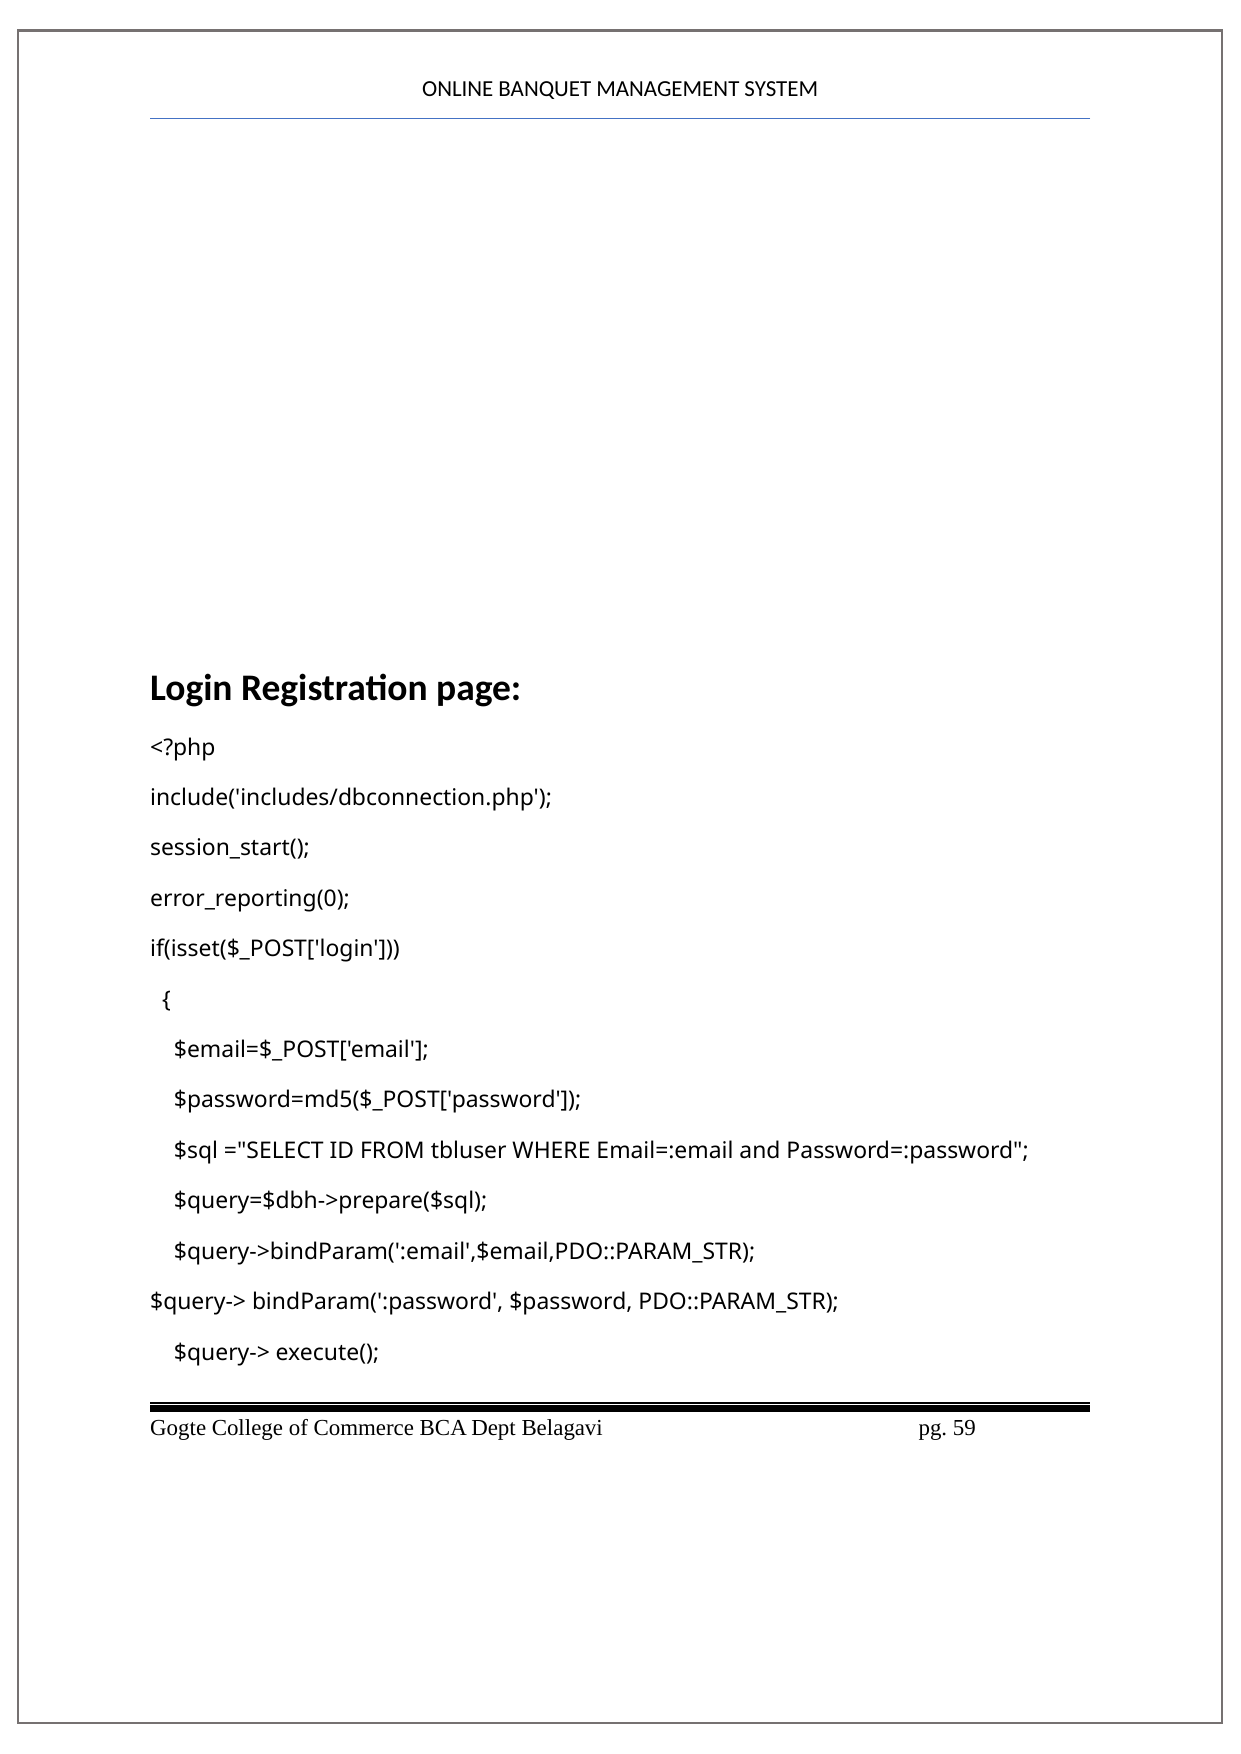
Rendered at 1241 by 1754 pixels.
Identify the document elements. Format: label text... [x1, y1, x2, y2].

text include('includes/dbconnection.php'); [150, 781, 1090, 812]
text <?php [150, 730, 1090, 762]
text $password=md5($_POST['password']); [150, 1083, 1090, 1114]
text if(isset($_POST['login'])) [150, 932, 1090, 963]
text session_start(); [150, 831, 1090, 862]
text $sql ="SELECT ID FROM tbluser WHERE Email=:email and Password=:password"; [150, 1134, 1090, 1165]
text error_reporting(0); [150, 882, 1090, 913]
text $query-> bindParam(':password', $password, PDO::PARAM_STR); [150, 1285, 1090, 1316]
text $query-> execute(); [150, 1335, 1090, 1367]
text { [150, 982, 1090, 1014]
text Login Registration page: [150, 664, 1090, 710]
text $query->bindParam(':email',$email,PDO::PARAM_STR); [150, 1234, 1090, 1266]
text $email=$_POST['email']; [150, 1033, 1090, 1064]
text $query=$dbh->prepare($sql); [150, 1184, 1090, 1215]
